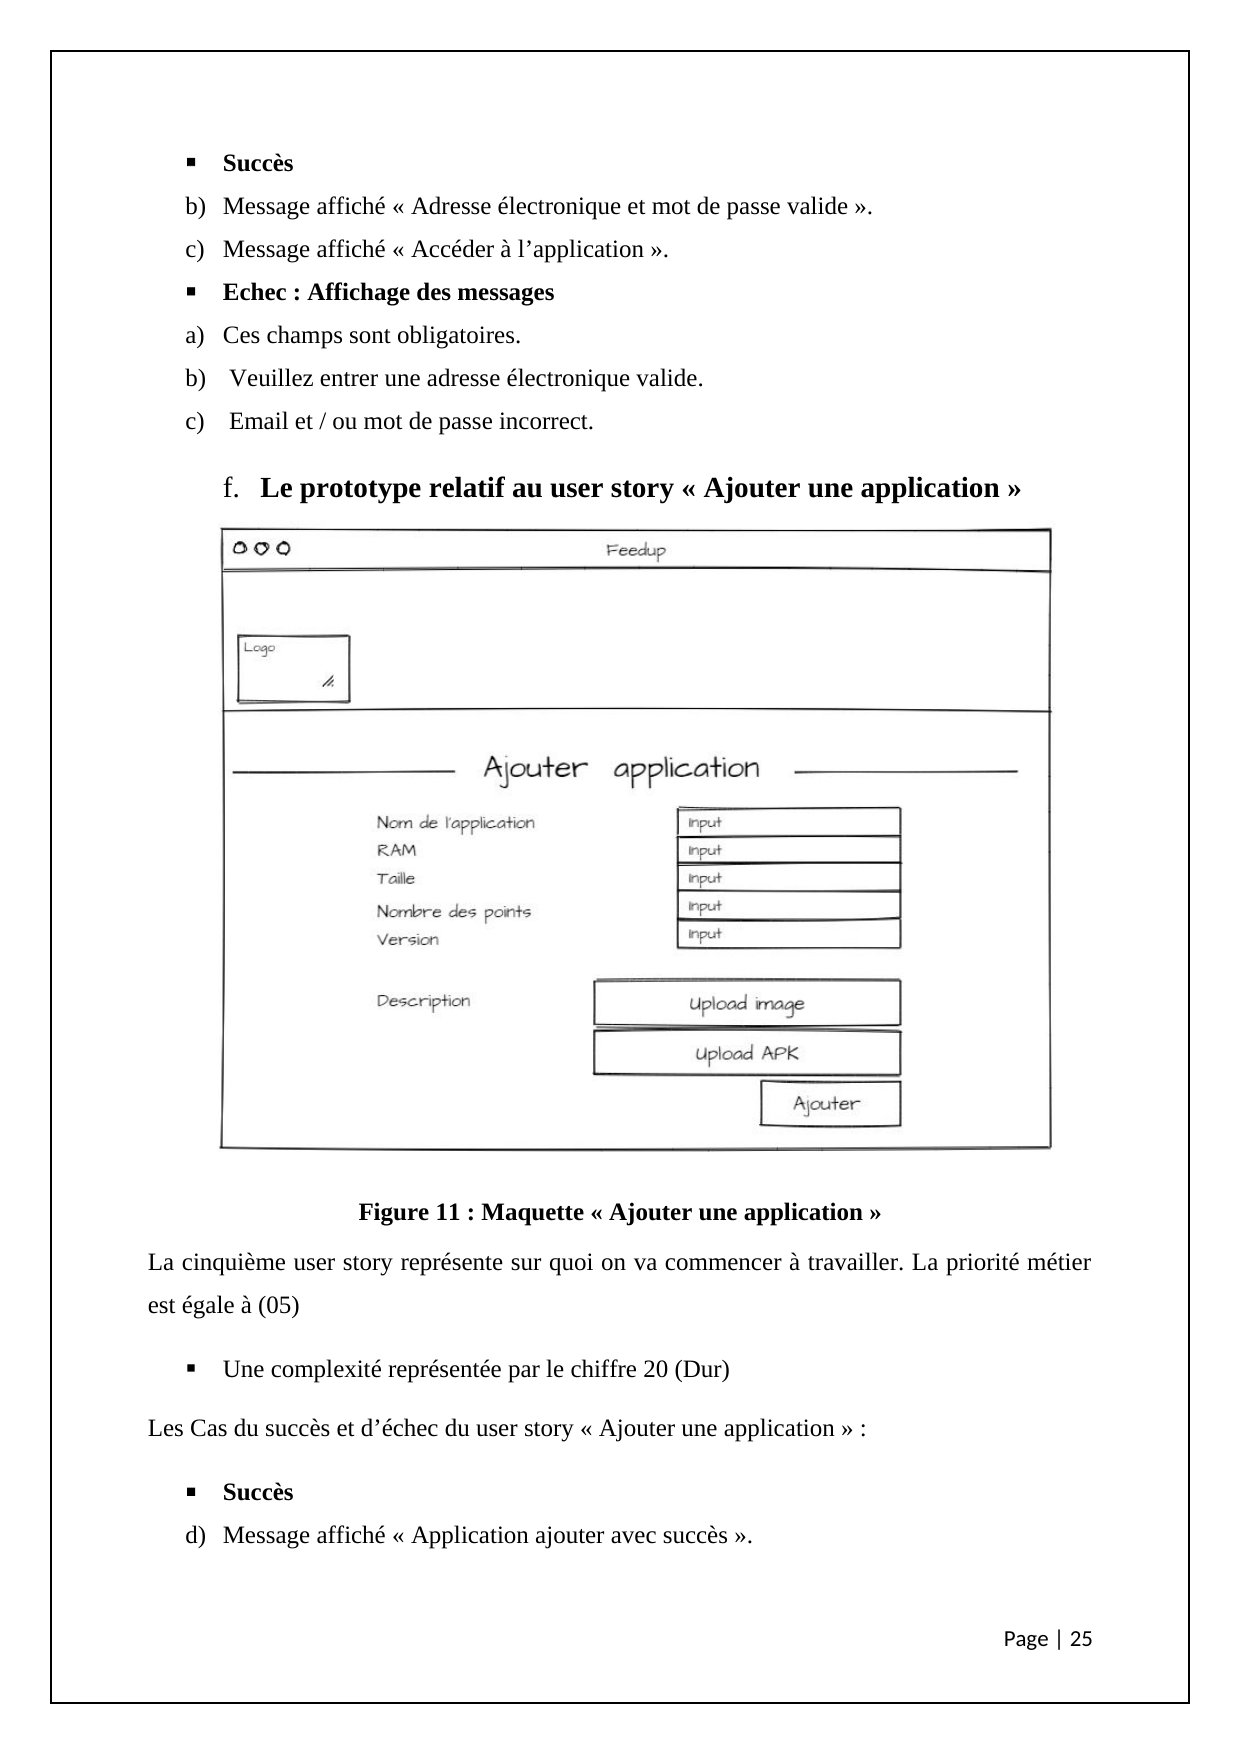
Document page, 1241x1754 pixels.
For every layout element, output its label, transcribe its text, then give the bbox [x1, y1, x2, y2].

list Succès [185, 148, 1093, 176]
picture [147, 520, 1093, 1172]
list Message affiché « Accéder à l’application ». [185, 234, 1093, 263]
list Succès [185, 1477, 1093, 1506]
list Veuillez entrer une adresse électronique valide. [185, 363, 1093, 392]
text Figure 11 : Maquette « Ajouter une application » [148, 1197, 1093, 1226]
list Message affiché « Application ajouter avec succès ». [185, 1521, 1093, 1549]
list Message affiché « Adresse électronique et mot de passe valide ». [185, 191, 1093, 219]
text La cinquième user story représente sur quoi on va commencer à travailler. La priorité métier est égale à (05) [148, 1247, 1093, 1318]
list Ces champs sont obligatoires. [185, 320, 1093, 349]
list Email et / ou mot de passe incorrect. [185, 406, 1093, 435]
subtitle Le prototype relatif au user story « Ajouter une application » [223, 470, 1093, 504]
text Les Cas du succès et d’échec du user story « Ajouter une application » : [148, 1413, 1093, 1442]
list Une complexité représentée par le chiffre 20 (Dur) [185, 1354, 1093, 1382]
list Echec : Affichage des messages [185, 277, 1093, 306]
